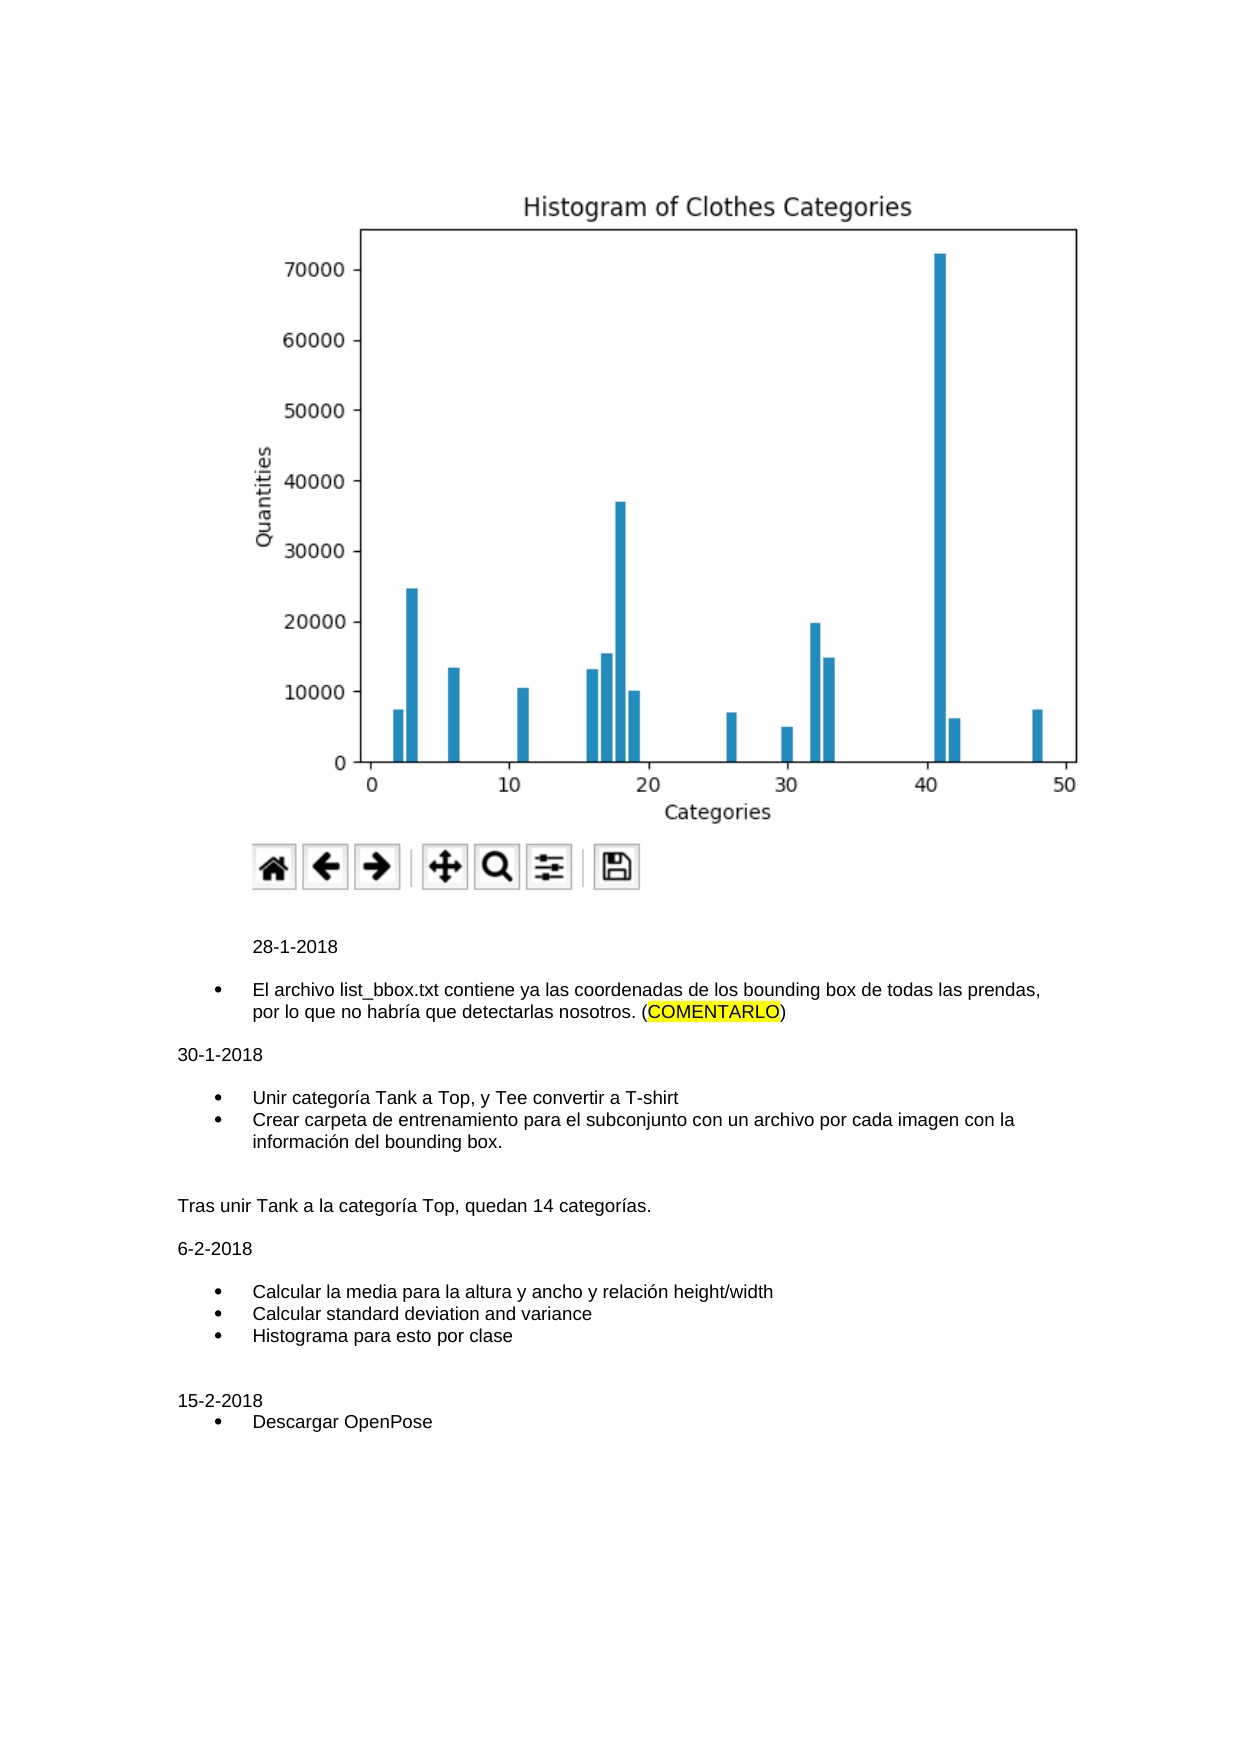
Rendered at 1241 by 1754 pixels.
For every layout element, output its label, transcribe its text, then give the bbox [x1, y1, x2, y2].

list Descargar OpenPose [215, 1411, 1063, 1433]
picture [252, 147, 1138, 893]
list Calcular standard deviation and variance [215, 1303, 1063, 1325]
text 6-2-2018 [177, 1238, 1063, 1260]
text 15-2-2018 [177, 1389, 1063, 1411]
list Unir categoría Tank a Top, y Tee convertir a T-shirt [215, 1087, 1063, 1109]
list El archivo list_bbox.txt contiene ya las coordenadas de los bounding box de todas las prendas, por lo que no habría que detectarlas nosotros. (COMENTARLO) [215, 979, 1063, 1022]
list Calcular la media para la altura y ancho y relación height/width [215, 1281, 1063, 1303]
list Histograma para esto por clase [215, 1325, 1063, 1346]
text 28-1-2018 [252, 936, 1063, 958]
text Tras unir Tank a la categoría Top, quedan 14 categorías. [177, 1195, 1063, 1217]
text 30-1-2018 [177, 1044, 1063, 1066]
list Crear carpeta de entrenamiento para el subconjunto con un archivo por cada imagen con la información del bounding box. [215, 1109, 1063, 1152]
